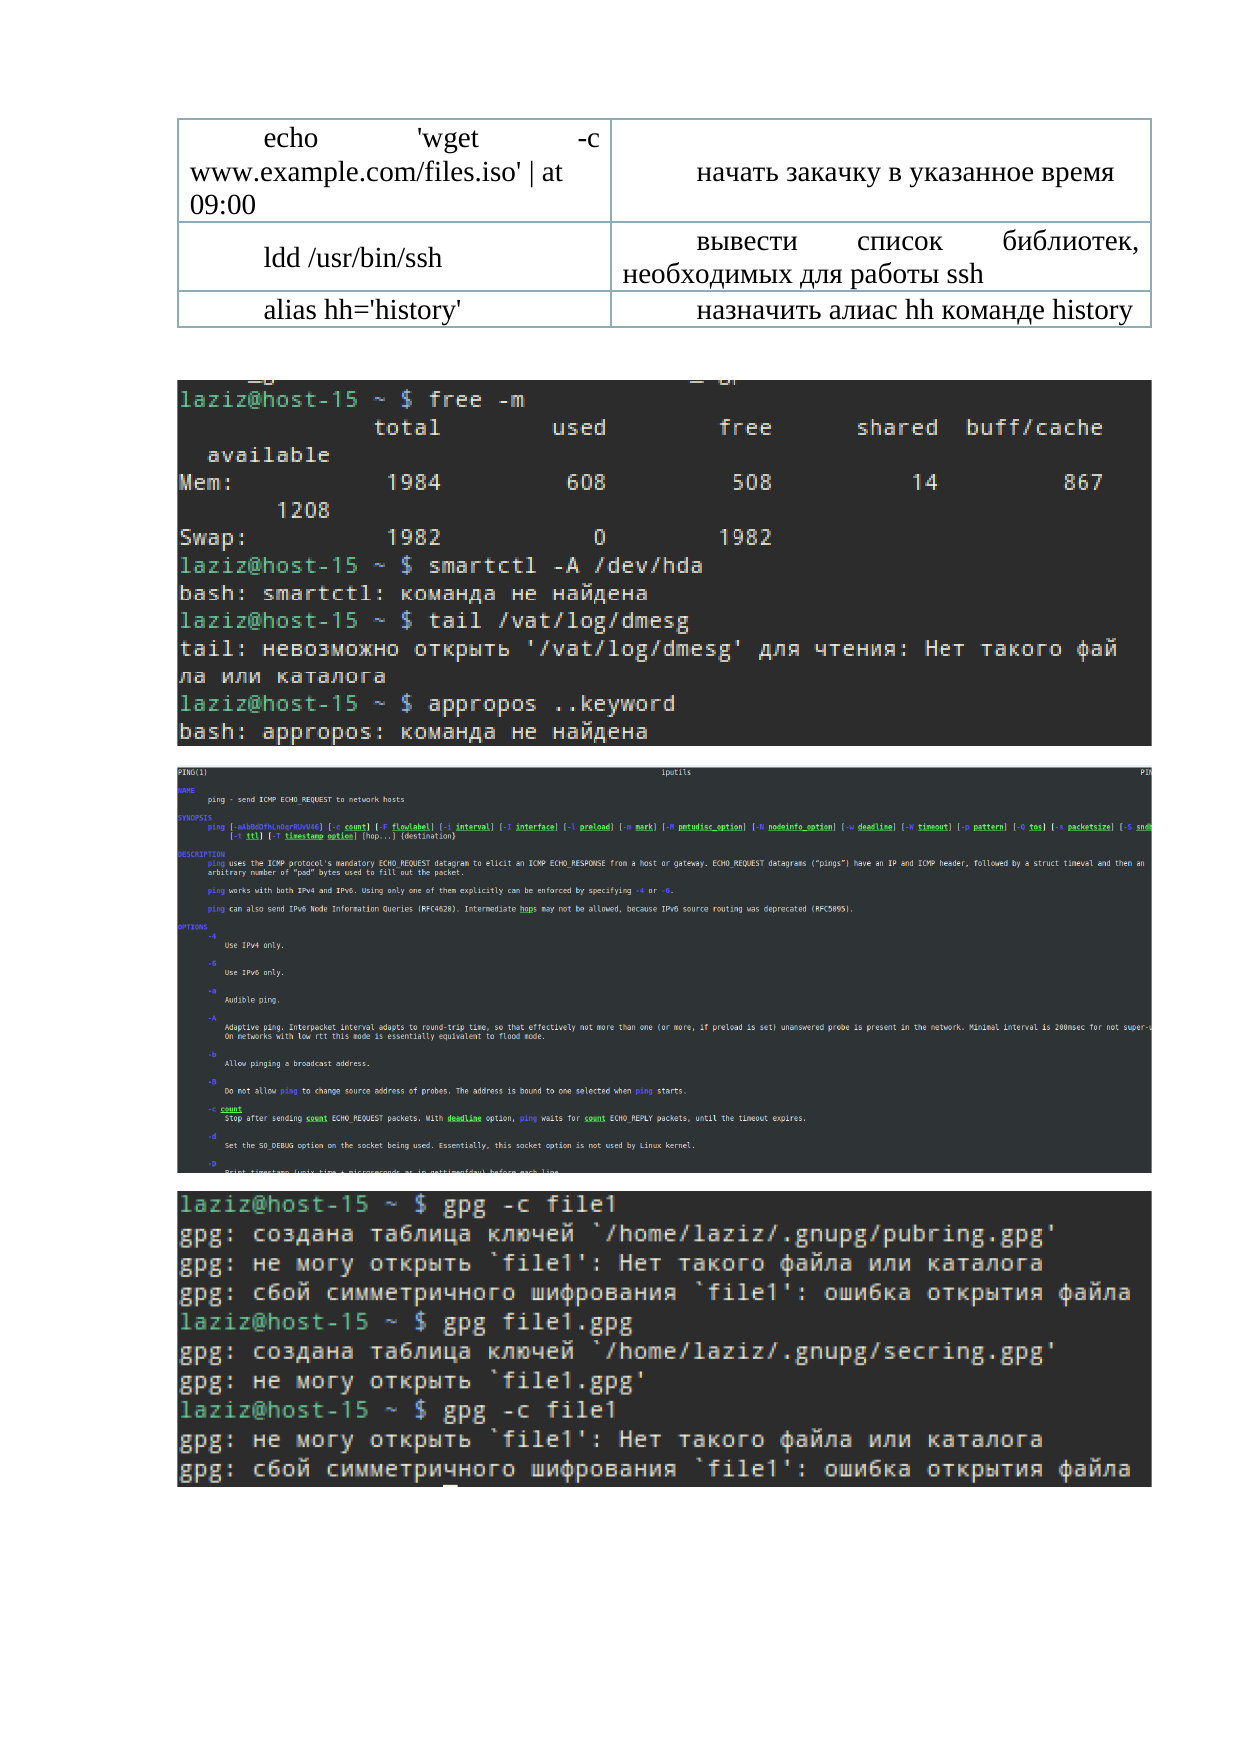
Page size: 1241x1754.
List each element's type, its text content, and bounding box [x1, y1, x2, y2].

table_cell alias hh='history' [179, 292, 610, 326]
table_cell ldd /usr/bin/ssh [179, 223, 610, 290]
picture [177, 765, 1152, 1173]
table_cell вывести список библиотек, необходимых для работы ssh [612, 223, 1150, 290]
picture [177, 380, 1152, 746]
table_cell назначить алиас hh команде history [612, 292, 1150, 326]
table_cell echo 'wget -c www.example.com/files.iso' | at 09:00 [179, 120, 610, 221]
picture [177, 1191, 1152, 1487]
table_cell начать закачку в указанное время [612, 120, 1150, 221]
